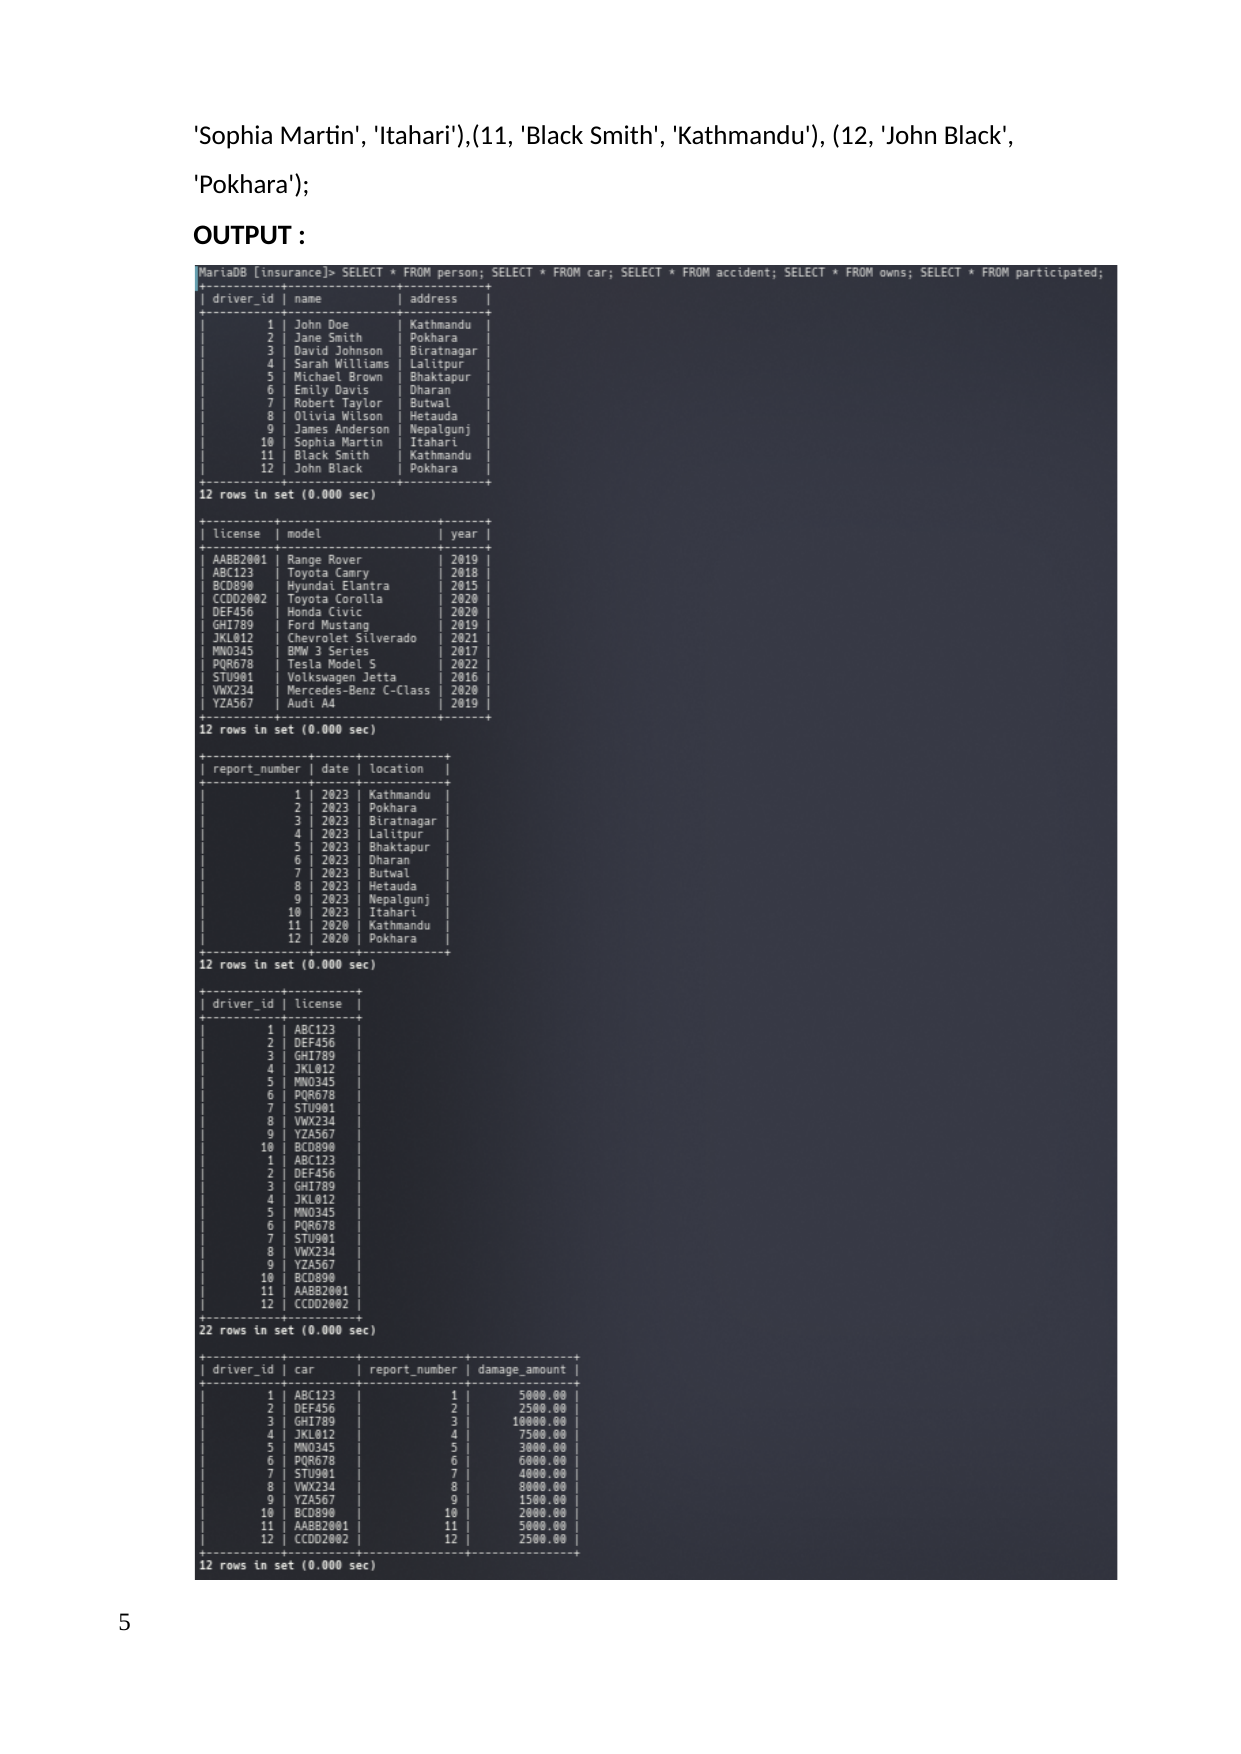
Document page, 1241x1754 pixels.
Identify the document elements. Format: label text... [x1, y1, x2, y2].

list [193, 118, 1122, 201]
list OUTPUT : [193, 217, 1122, 251]
picture [194, 265, 1118, 1580]
